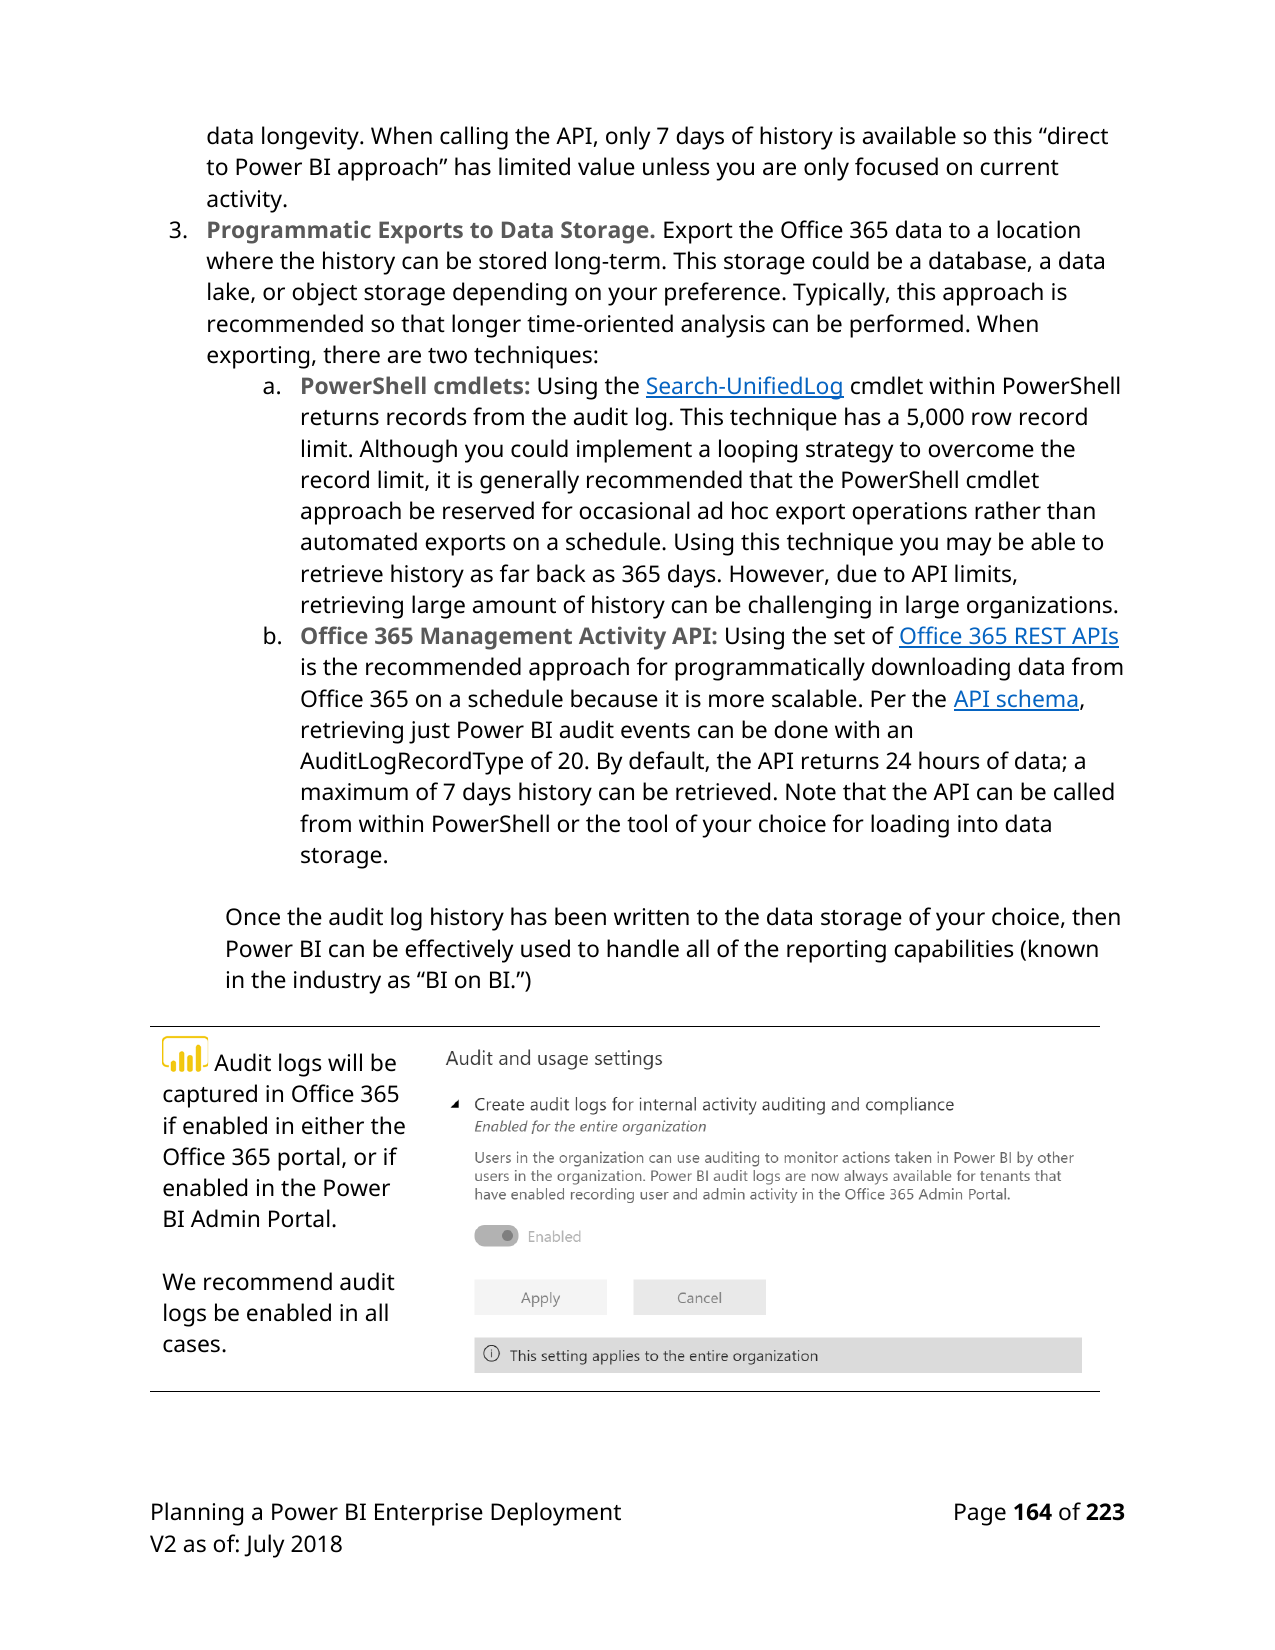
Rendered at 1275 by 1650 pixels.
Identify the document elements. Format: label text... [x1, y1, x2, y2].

picture [433, 1034, 1088, 1379]
list Office 365 Management Activity API: Using the set of Office 365 REST APIs is the recommended approach for programmatically downloading data from Office 365 on a schedule because it is more scalable. Per the API schema, retrieving just Power BI audit events can be done with an AuditLogRecordType of 20. By default, the API returns 24 hours of data; a maximum of 7 days history can be retrieved. Note that the API can be called from within PowerShell or the tool of your choice for loading into data storage. [262, 620, 1125, 870]
list PowerShell cmdlets: Using the Search-UnifiedLog cmdlet within PowerShell returns records from the audit log. This technique has a 5,000 row record limit. Although you could implement a looping strategy to overcome the record limit, it is generally recommended that the PowerShell cmdlet approach be reserved for occasional ad hoc export operations rather than automated exports on a schedule. Using this technique you may be able to retrieve history as far back as 365 days. However, due to API limits, retrieving large amount of history can be challenging in large organizations. [262, 370, 1125, 620]
table_header [422, 1027, 1100, 1391]
table_header Audit logs will be captured in Office 365 if enabled in either the Office 365 portal, or if enabled in the Power BI Admin Portal. We recommend audit logs be enabled in all cases. [150, 1027, 422, 1391]
text Once the audit log history has been written to the data storage of your choice, then Power BI can be effectively used to handle all of the reporting capabilities (known in the industry as “BI on BI.”) [225, 901, 1125, 995]
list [169, 120, 1125, 214]
picture [162, 1034, 209, 1072]
list Programmatic Exports to Data Storage. Export the Office 365 data to a location where the history can be stored long-term. This storage could be a database, a data lake, or object storage depending on your preference. Typically, this approach is recommended so that longer time-oriented analysis can be performed. When exporting, there are two techniques: [169, 214, 1125, 370]
